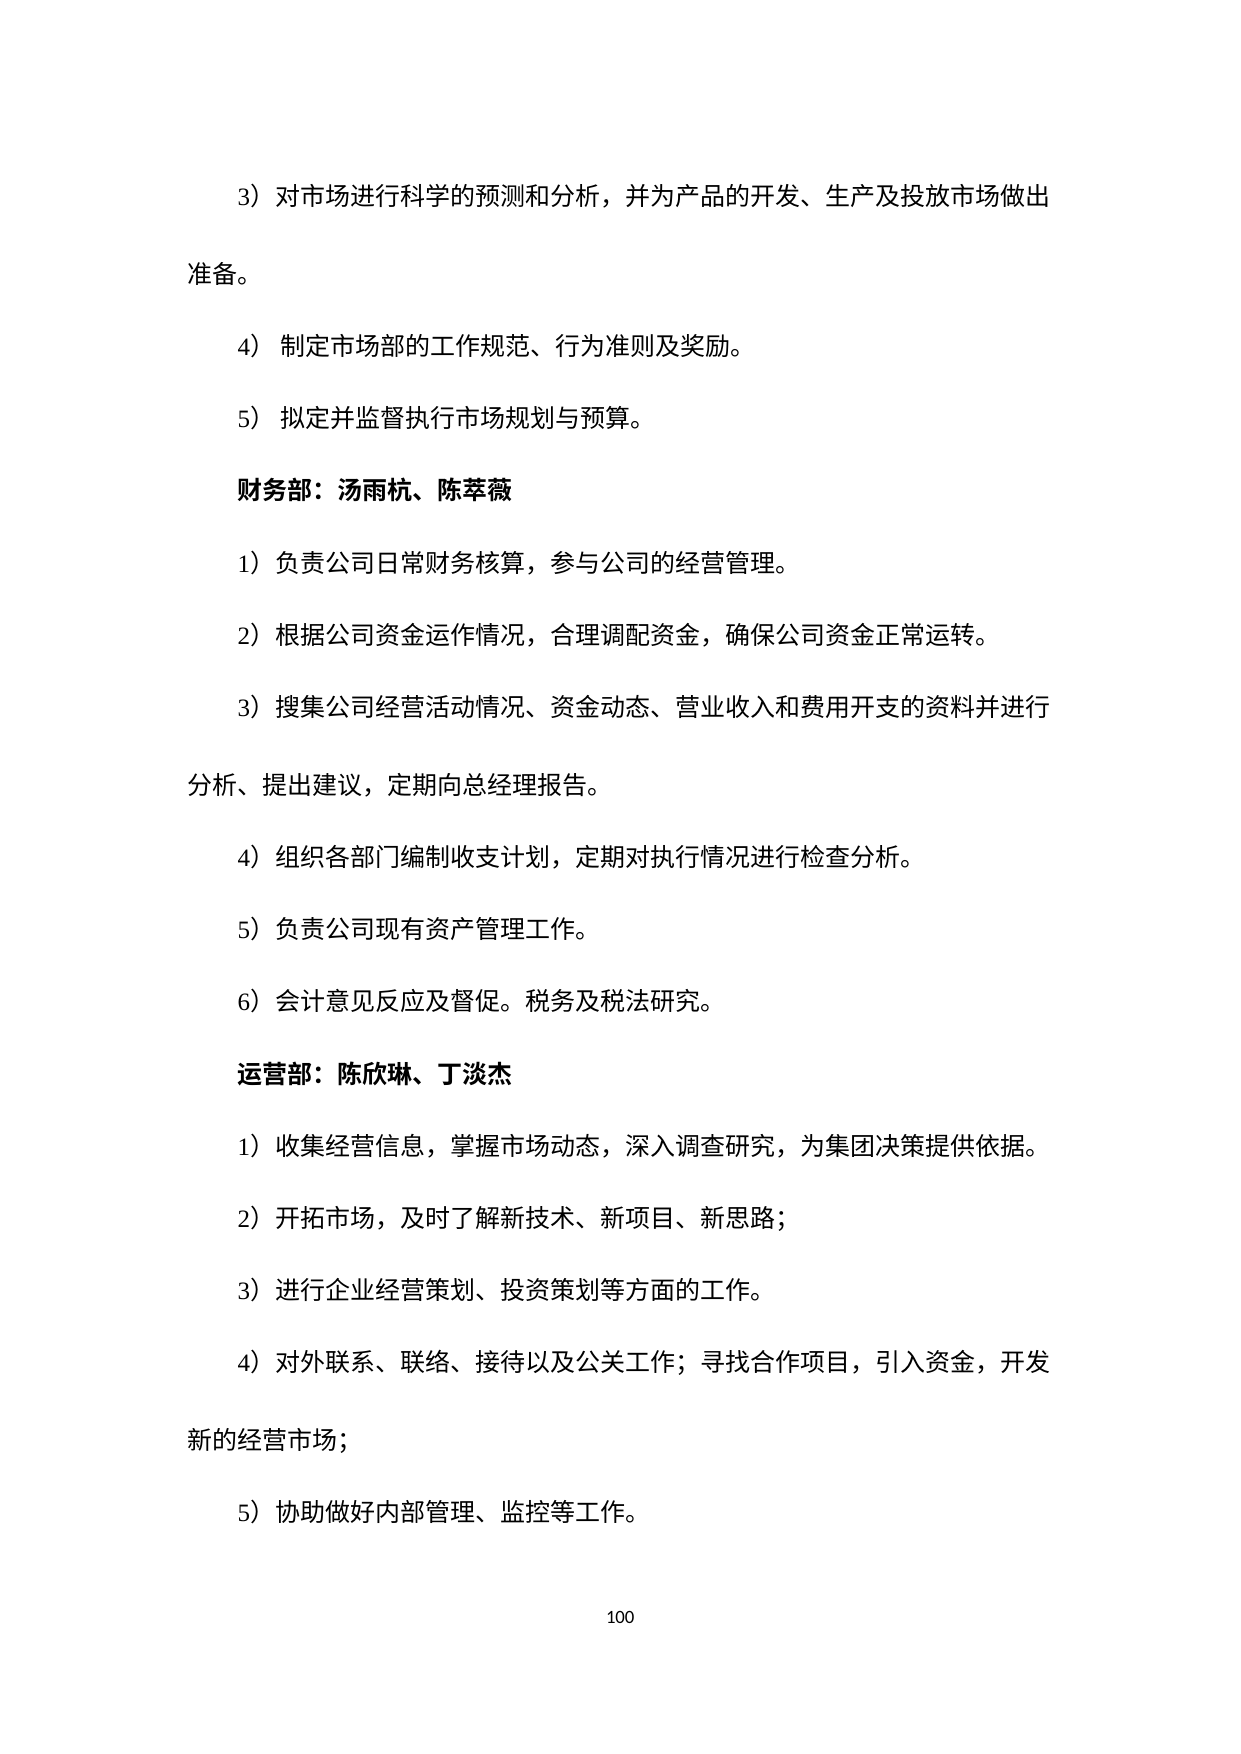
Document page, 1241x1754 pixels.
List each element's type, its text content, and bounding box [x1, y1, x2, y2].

text 4）组织各部门编制收支计划，定期对执行情况进行检查分析。 [187, 823, 1053, 888]
text 5）负责公司现有资产管理工作。 [187, 895, 1053, 960]
text 6）会计意见反应及督促。税务及税法研究。 [187, 967, 1053, 1032]
text 1）收集经营信息，掌握市场动态，深入调查研究，为集团决策提供依据。 [187, 1112, 1053, 1177]
text 3）对市场进行科学的预测和分析，并为产品的开发、生产及投放市场做出准备。 [187, 162, 1053, 305]
text 3）进行企业经营策划、投资策划等方面的工作。 [187, 1256, 1053, 1321]
text 2）根据公司资金运作情况，合理调配资金，确保公司资金正常运转。 [187, 601, 1053, 666]
text 财务部：汤雨杭、陈萃薇 [187, 456, 1053, 521]
text 4）对外联系、联络、接待以及公关工作；寻找合作项目，引入资金，开发新的经营市场； [187, 1328, 1053, 1471]
text 1）负责公司日常财务核算，参与公司的经营管理。 [187, 529, 1053, 594]
text 2）开拓市场，及时了解新技术、新项目、新思路； [187, 1184, 1053, 1249]
text 3）搜集公司经营活动情况、资金动态、营业收入和费用开支的资料并进行分析、提出建议，定期向总经理报告。 [187, 673, 1053, 816]
text 4） 制定市场部的工作规范、行为准则及奖励。 [187, 312, 1053, 377]
text 运营部：陈欣琳、丁淡杰 [187, 1040, 1053, 1105]
text 5）协助做好内部管理、监控等工作。 [187, 1478, 1053, 1543]
text 5） 拟定并监督执行市场规划与预算。 [187, 384, 1053, 449]
